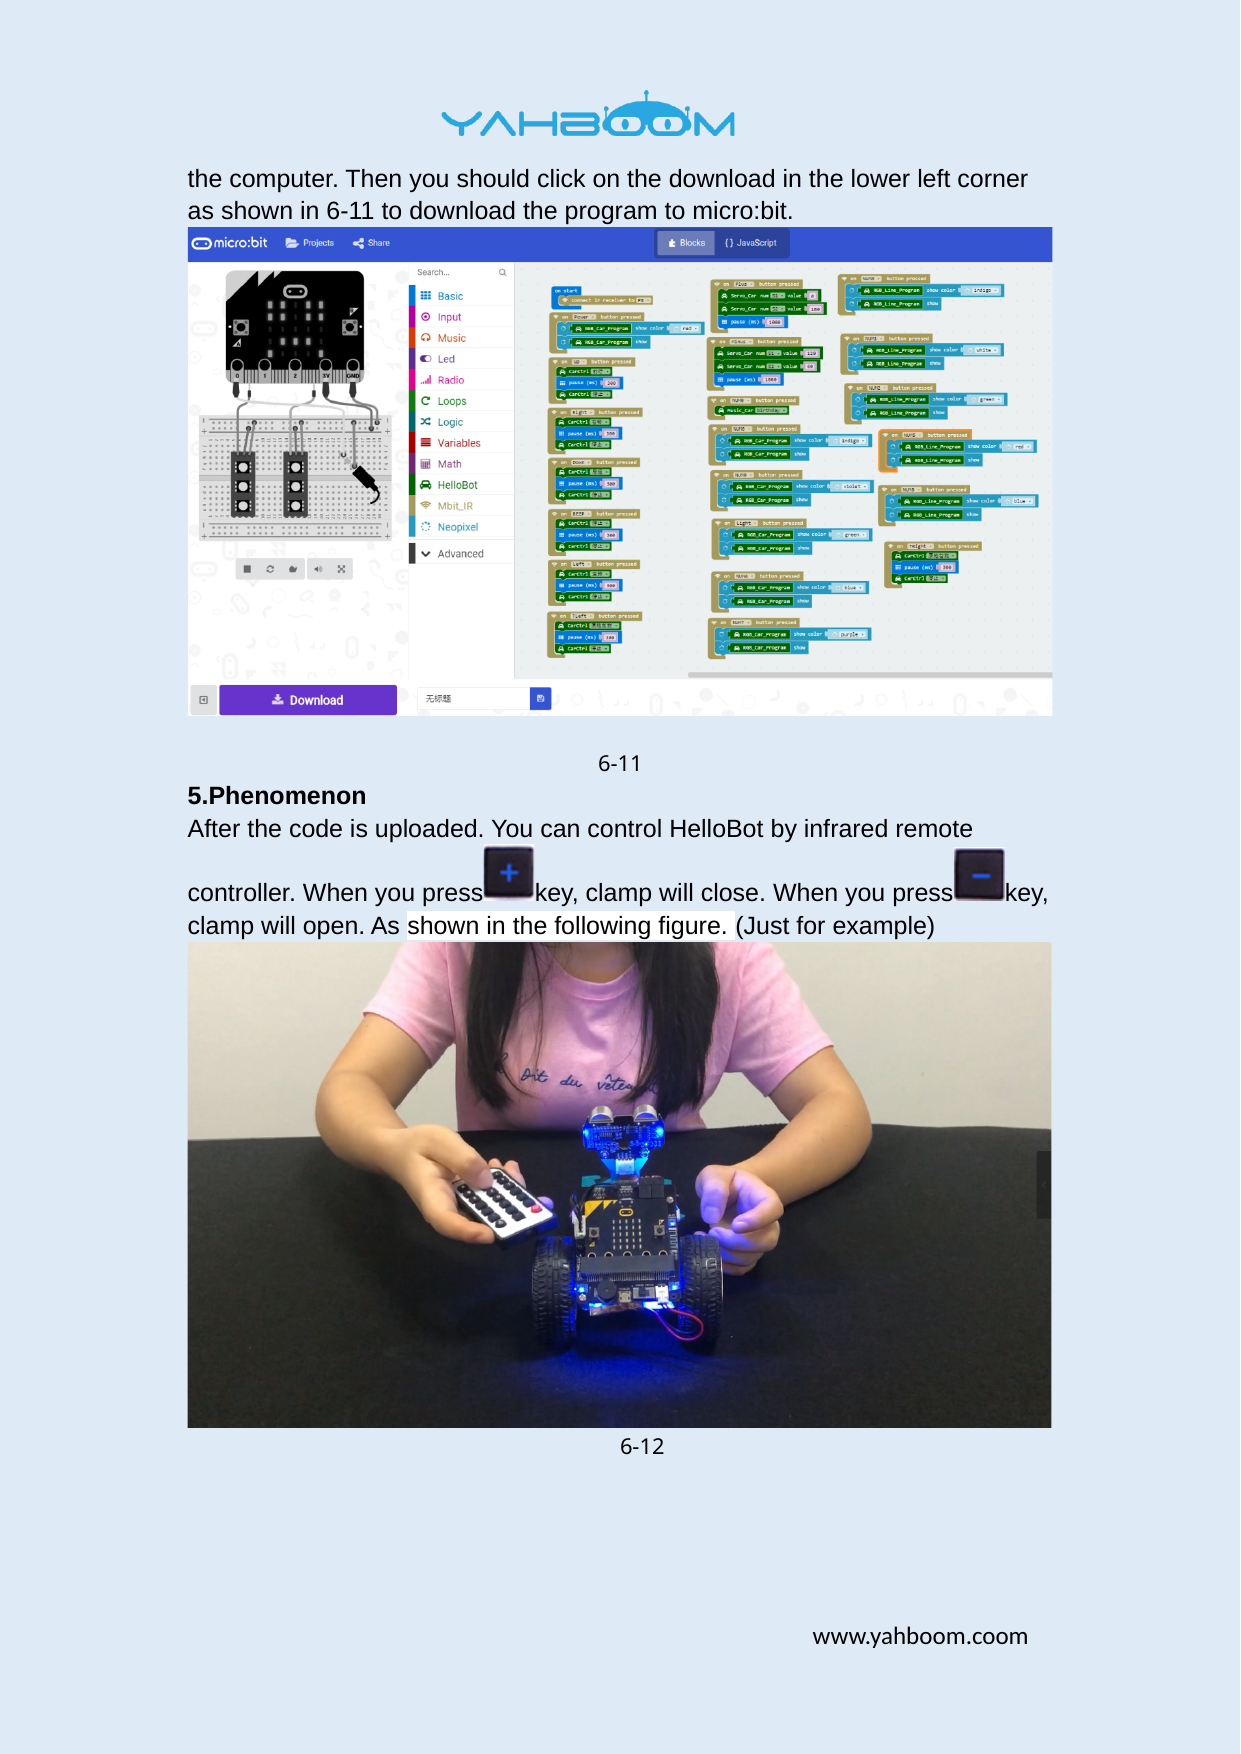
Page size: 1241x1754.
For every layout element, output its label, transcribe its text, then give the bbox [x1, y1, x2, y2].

picture [483, 844, 535, 901]
picture [953, 847, 1005, 901]
text After the code is uploaded. You can control HelloBot by infrared remote controller. When you presskey, clamp will close. When you presskey, clamp will open. As shown in the following figure. (Just for example) [187, 812, 1053, 942]
picture [187, 942, 1052, 1428]
text 6-12 [187, 1429, 1053, 1462]
picture [187, 227, 1053, 716]
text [187, 162, 1053, 227]
text 6-11 [187, 747, 1053, 779]
text 5.Phenomenon [187, 779, 1053, 812]
picture [441, 90, 735, 136]
